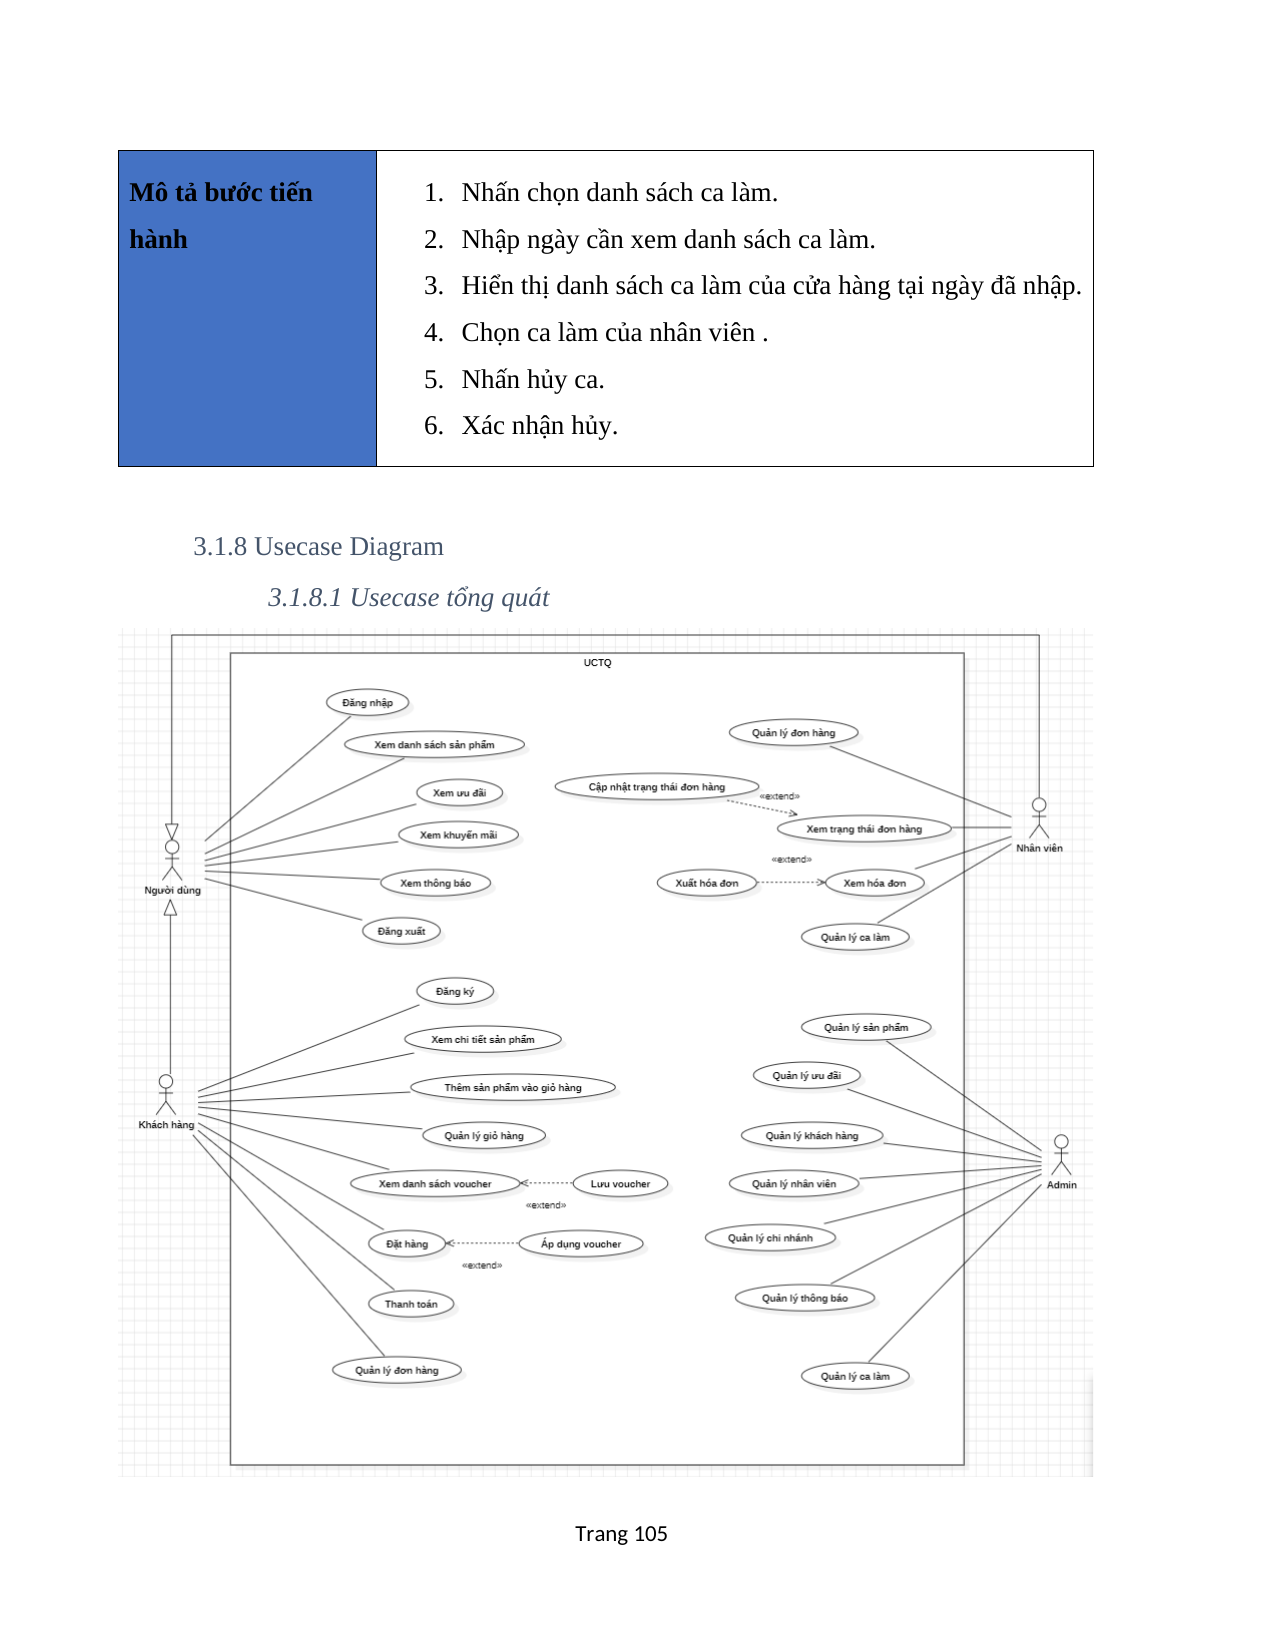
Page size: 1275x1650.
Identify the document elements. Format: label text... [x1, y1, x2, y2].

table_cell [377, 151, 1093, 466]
subtitle 3.1.8.1 Usecase tổng quát [193, 581, 1125, 612]
picture [118, 628, 1094, 1477]
subtitle 3.1.8 Usecase Diagram [118, 531, 1125, 562]
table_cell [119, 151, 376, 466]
